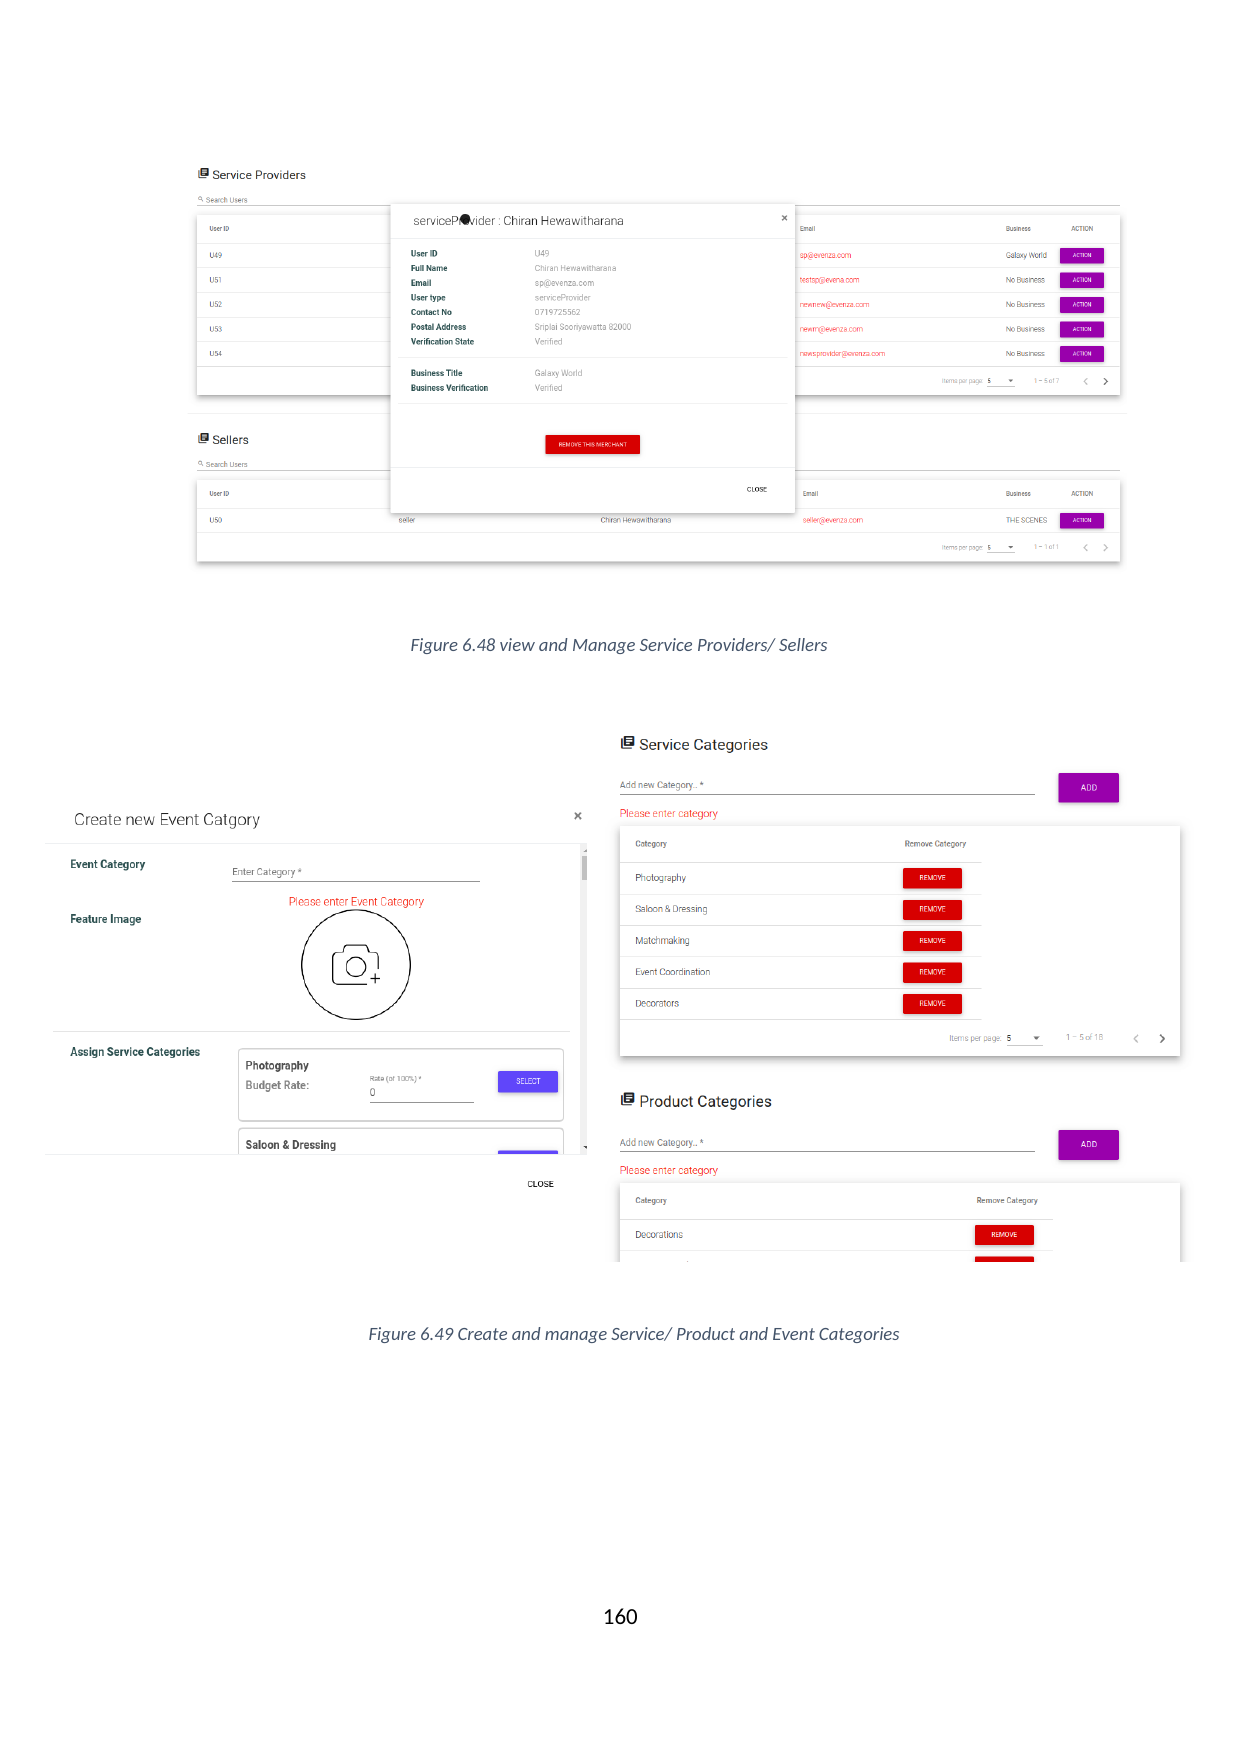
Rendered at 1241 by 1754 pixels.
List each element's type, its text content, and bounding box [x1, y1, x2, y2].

picture [45, 801, 587, 1209]
picture [603, 722, 1194, 1262]
text Figure 6.48 view and Manage Service Providers/ Sellers [187, 634, 1053, 657]
picture [187, 150, 1128, 615]
